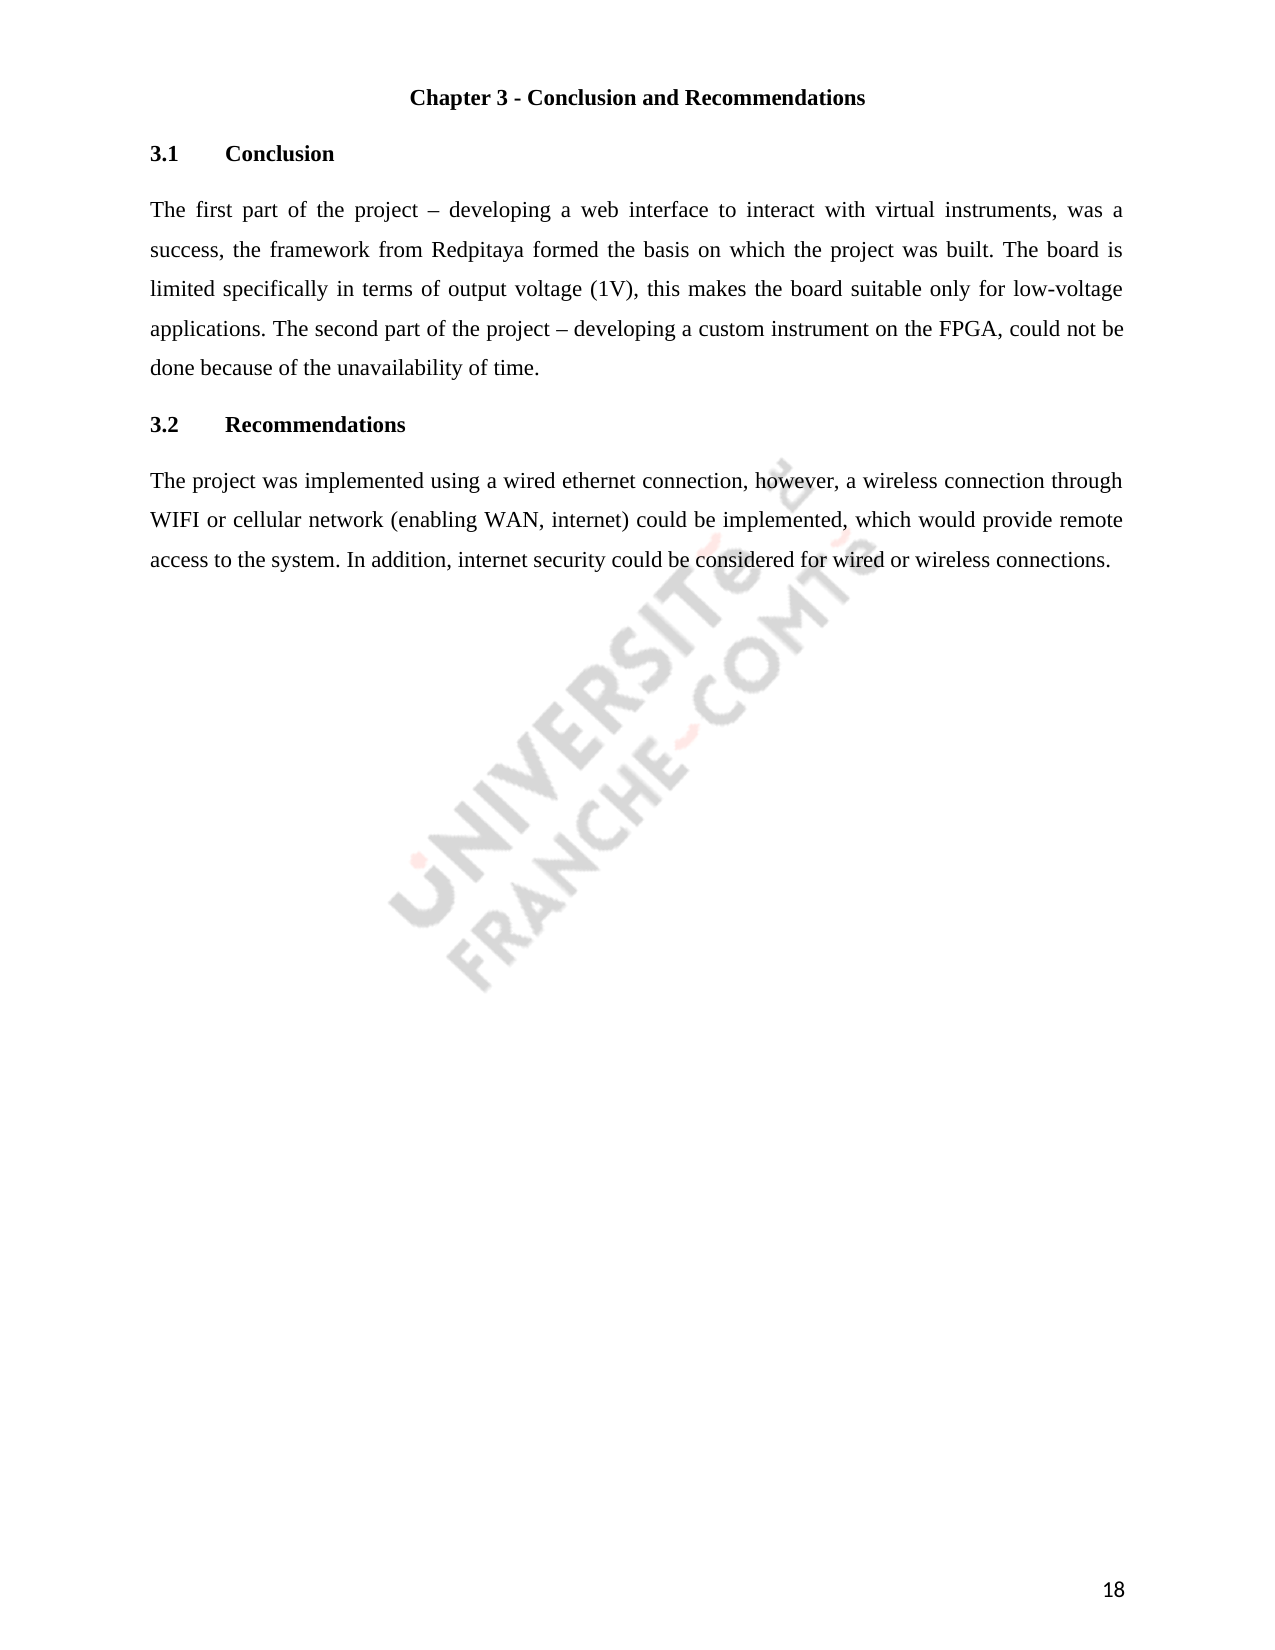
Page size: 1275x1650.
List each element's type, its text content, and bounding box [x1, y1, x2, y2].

text The first part of the project – developing a web interface to interact with virtual instruments, was a success, the framework from Redpitaya formed the basis on which the project was built. The board is limited specifically in terms of output voltage (1V), this makes the board suitable only for low-voltage applications. The second part of the project – developing a custom instrument on the FPGA, could not be done because of the unavailability of time. [150, 197, 1125, 381]
text The project was implemented using a wired ethernet connection, however, a wireless connection through WIFI or cellular network (enabling WAN, internet) could be implemented, which would provide remote access to the system. In addition, internet security could be considered for wired or wireless connections. [150, 467, 1125, 572]
text Chapter 3 - Conclusion and Recommendations [150, 84, 1125, 111]
text 3.2 Recommendations [150, 411, 1125, 437]
text 3.1 Conclusion [150, 140, 1125, 167]
